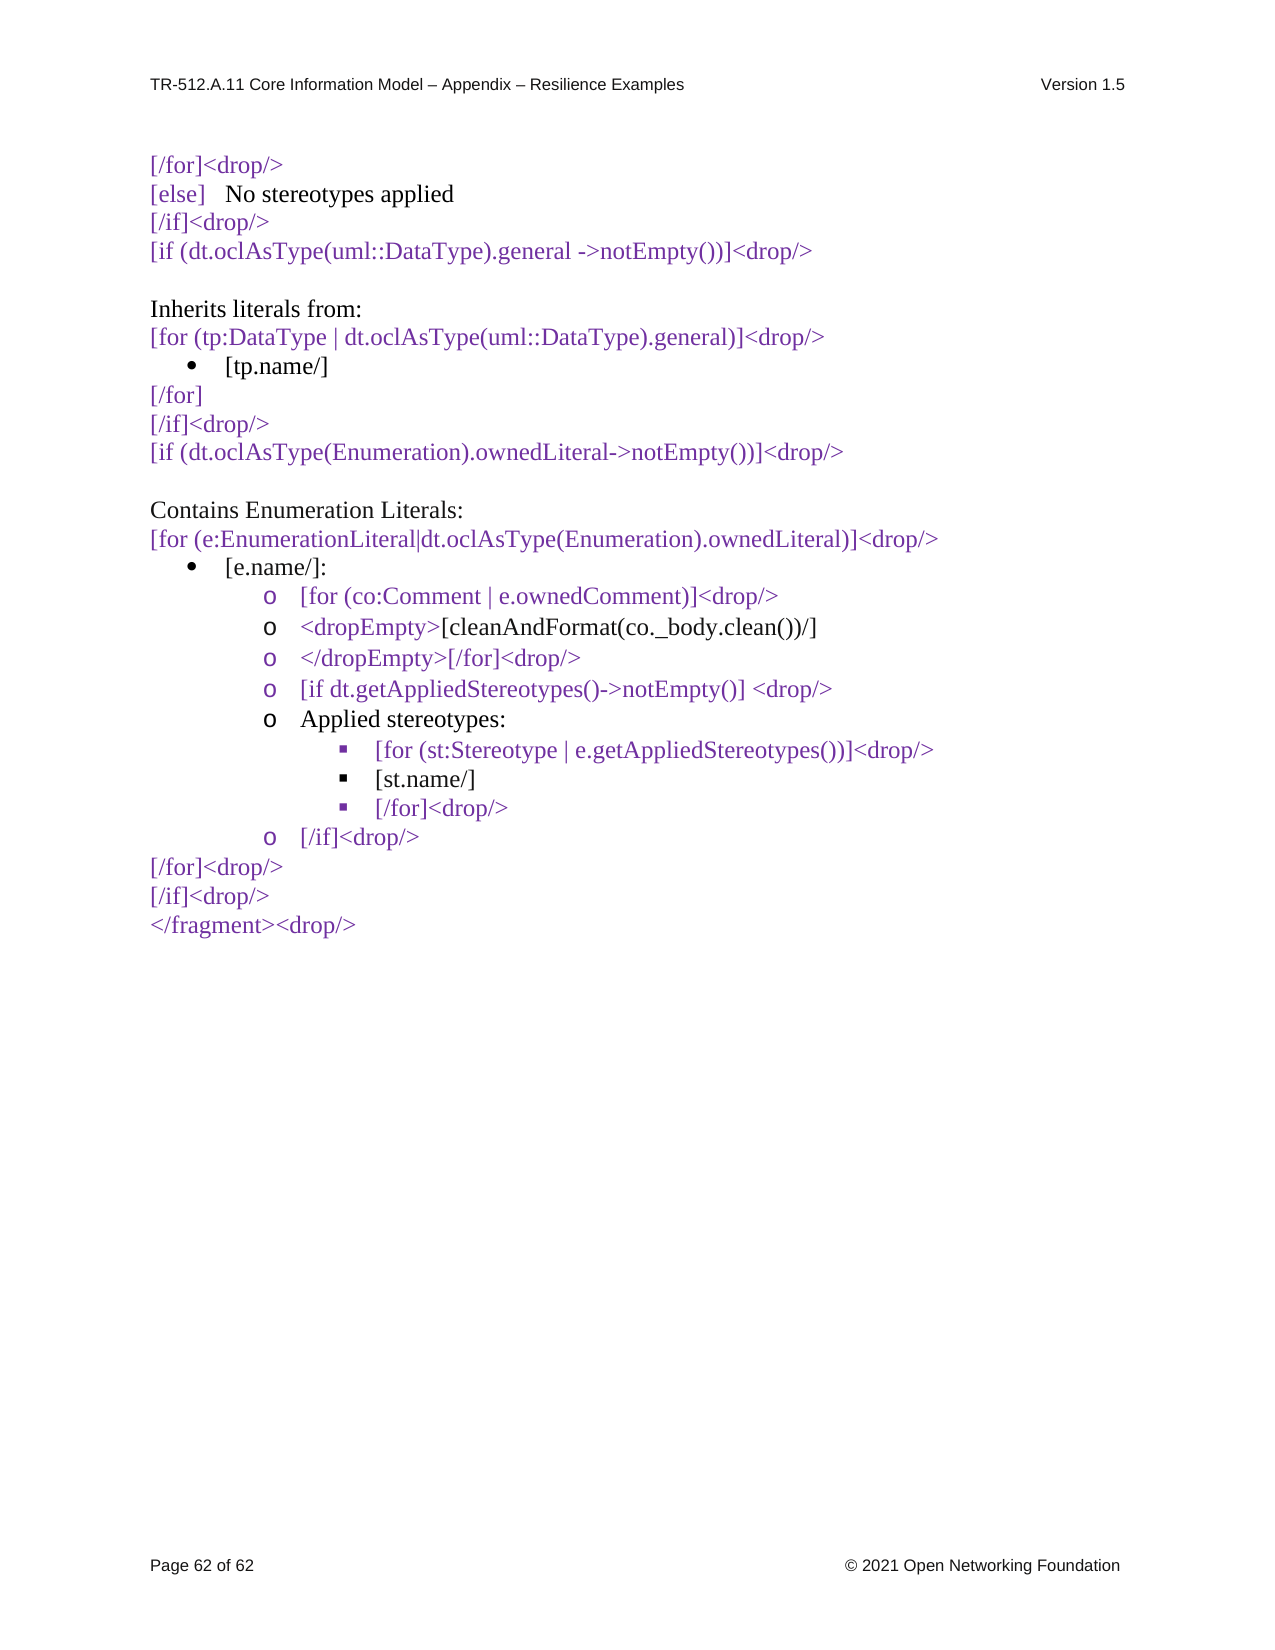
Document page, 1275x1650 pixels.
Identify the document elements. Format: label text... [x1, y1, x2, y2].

list Applied stereotypes: [262, 704, 1125, 735]
list <dropEmpty>[cleanAndFormat(co._body.clean())/] [262, 612, 1125, 643]
text [/for] [150, 380, 1125, 409]
text Contains Enumeration Literals: [150, 495, 1125, 524]
text [for (tp:DataType | dt.oclAsType(uml::DataType).general)]<drop/> [150, 322, 1125, 351]
text [/if]<drop/> [150, 409, 1125, 437]
list [/if]<drop/> [262, 822, 1125, 852]
text </fragment><drop/> [150, 910, 1125, 939]
text [/if]<drop/> [150, 881, 1125, 910]
text [/if]<drop/> [150, 207, 1125, 236]
list [for (co:Comment | e.ownedComment)]<drop/> [262, 581, 1125, 612]
text [if (dt.oclAsType(Enumeration).ownedLiteral->notEmpty())]<drop/> [150, 437, 1125, 466]
list </dropEmpty>[/for]<drop/> [262, 643, 1125, 674]
text Inherits literals from: [150, 294, 1125, 322]
list [/for]<drop/> [337, 793, 1125, 822]
text [else] No stereotypes applied [150, 179, 1125, 207]
list [for (st:Stereotype | e.getAppliedStereotypes())]<drop/> [337, 735, 1125, 764]
list [st.name/] [337, 764, 1125, 793]
list [e.name/]: [187, 552, 1125, 581]
text [/for]<drop/> [150, 852, 1125, 881]
list [if dt.getAppliedStereotypes()->notEmpty()] <drop/> [262, 674, 1125, 704]
text [/for]<drop/> [150, 150, 1125, 179]
text [if (dt.oclAsType(uml::DataType).general ->notEmpty())]<drop/> [150, 236, 1125, 265]
list [tp.name/] [187, 351, 1125, 380]
text [for (e:EnumerationLiteral|dt.oclAsType(Enumeration).ownedLiteral)]<drop/> [150, 524, 1125, 552]
